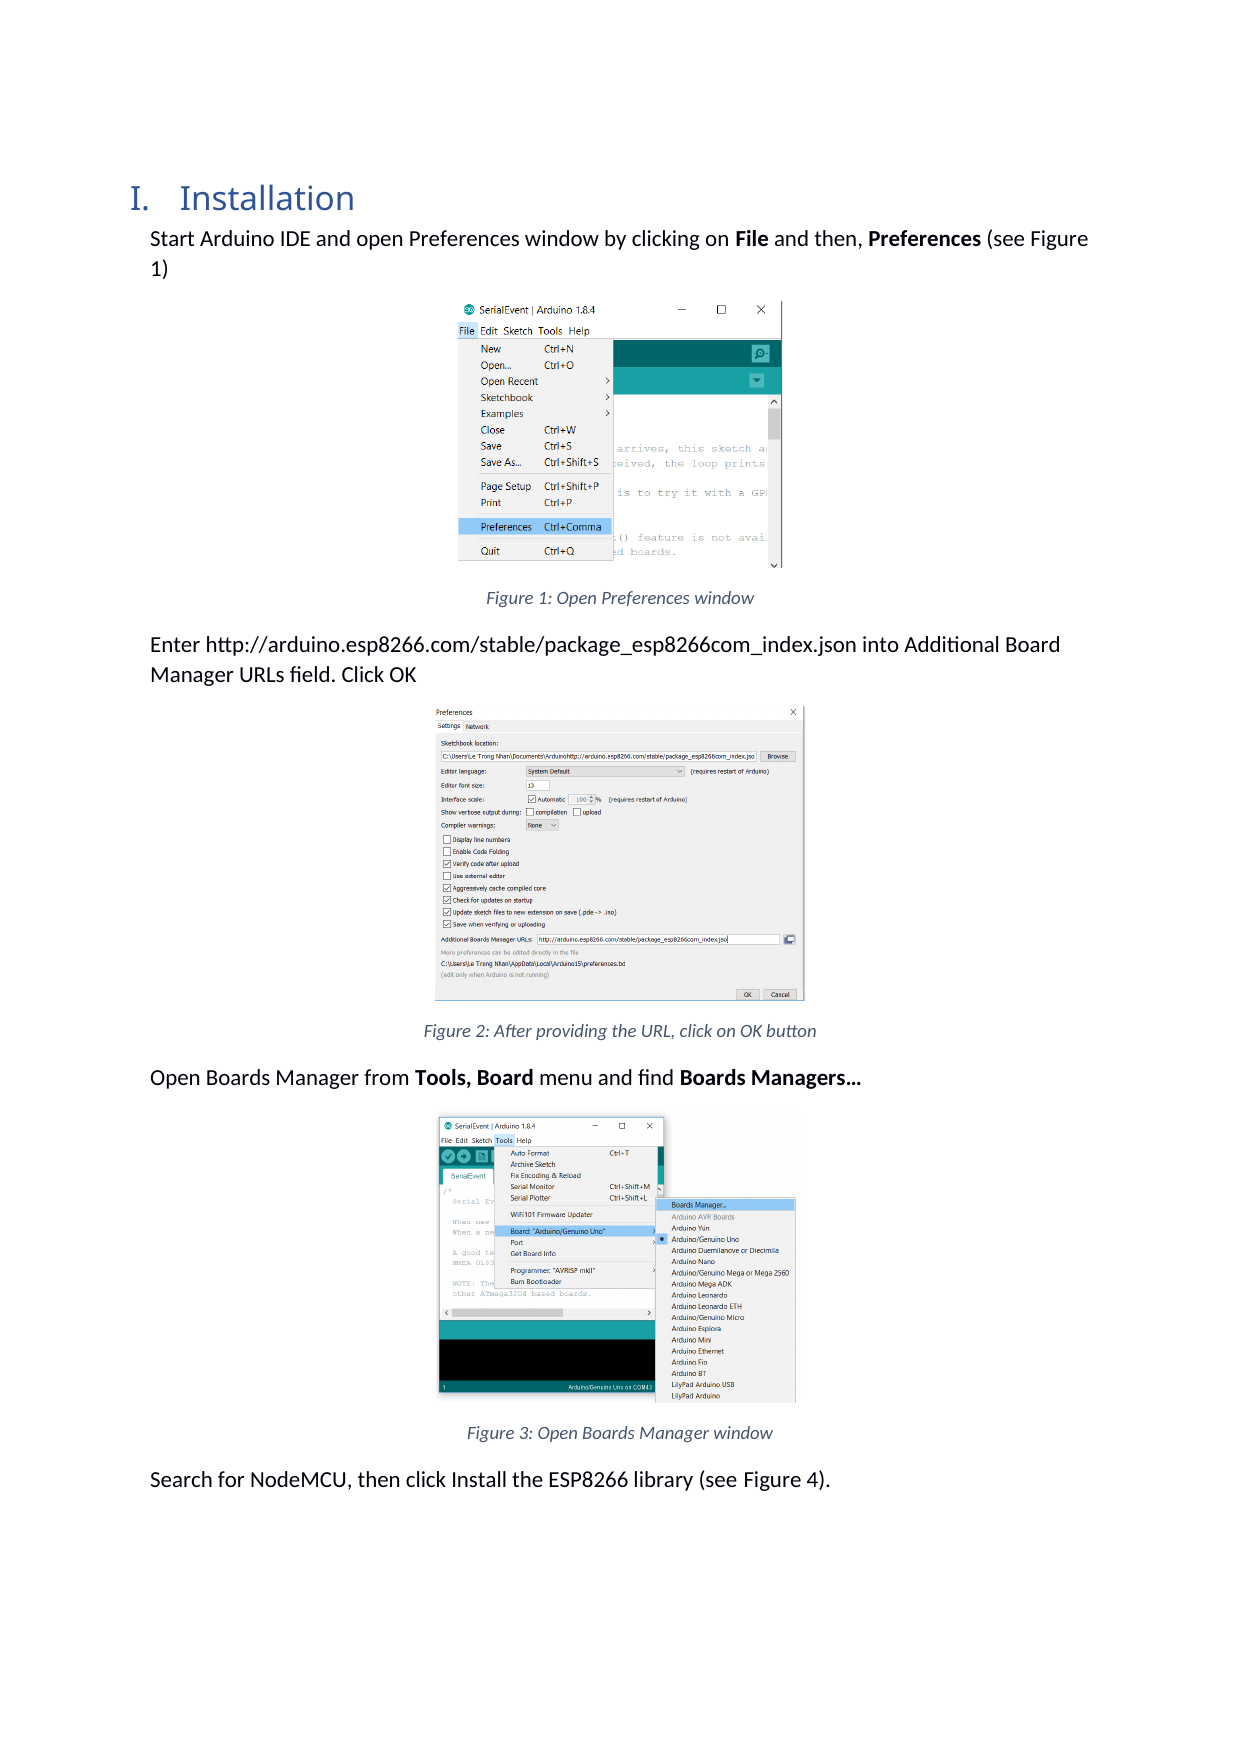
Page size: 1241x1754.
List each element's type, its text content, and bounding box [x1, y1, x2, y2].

picture [435, 706, 806, 1001]
text Figure 1: Open Preferences window [150, 586, 1090, 609]
text Open Boards Manager from Tools, Board menu and ﬁnd Boards Managers… [150, 1063, 1090, 1091]
text Search for NodeMCU, then click Install the ESP8266 library (see Figure 4). [150, 1465, 1090, 1493]
text Figure 2: After providing the URL, click on OK button [150, 1020, 1090, 1043]
text Start Arduino IDE and open Preferences window by clicking on File and then, Preferences (see Figure 1) [150, 224, 1090, 282]
text Enter http://arduino.esp8266.com/stable/package_esp8266com_index.json into Additional Board Manager URLs ﬁeld. Click OK [150, 630, 1090, 688]
text Figure 3: Open Boards Manager window [150, 1421, 1090, 1444]
subtitle Installation [150, 175, 1090, 220]
picture [457, 301, 783, 568]
picture [436, 1110, 804, 1403]
